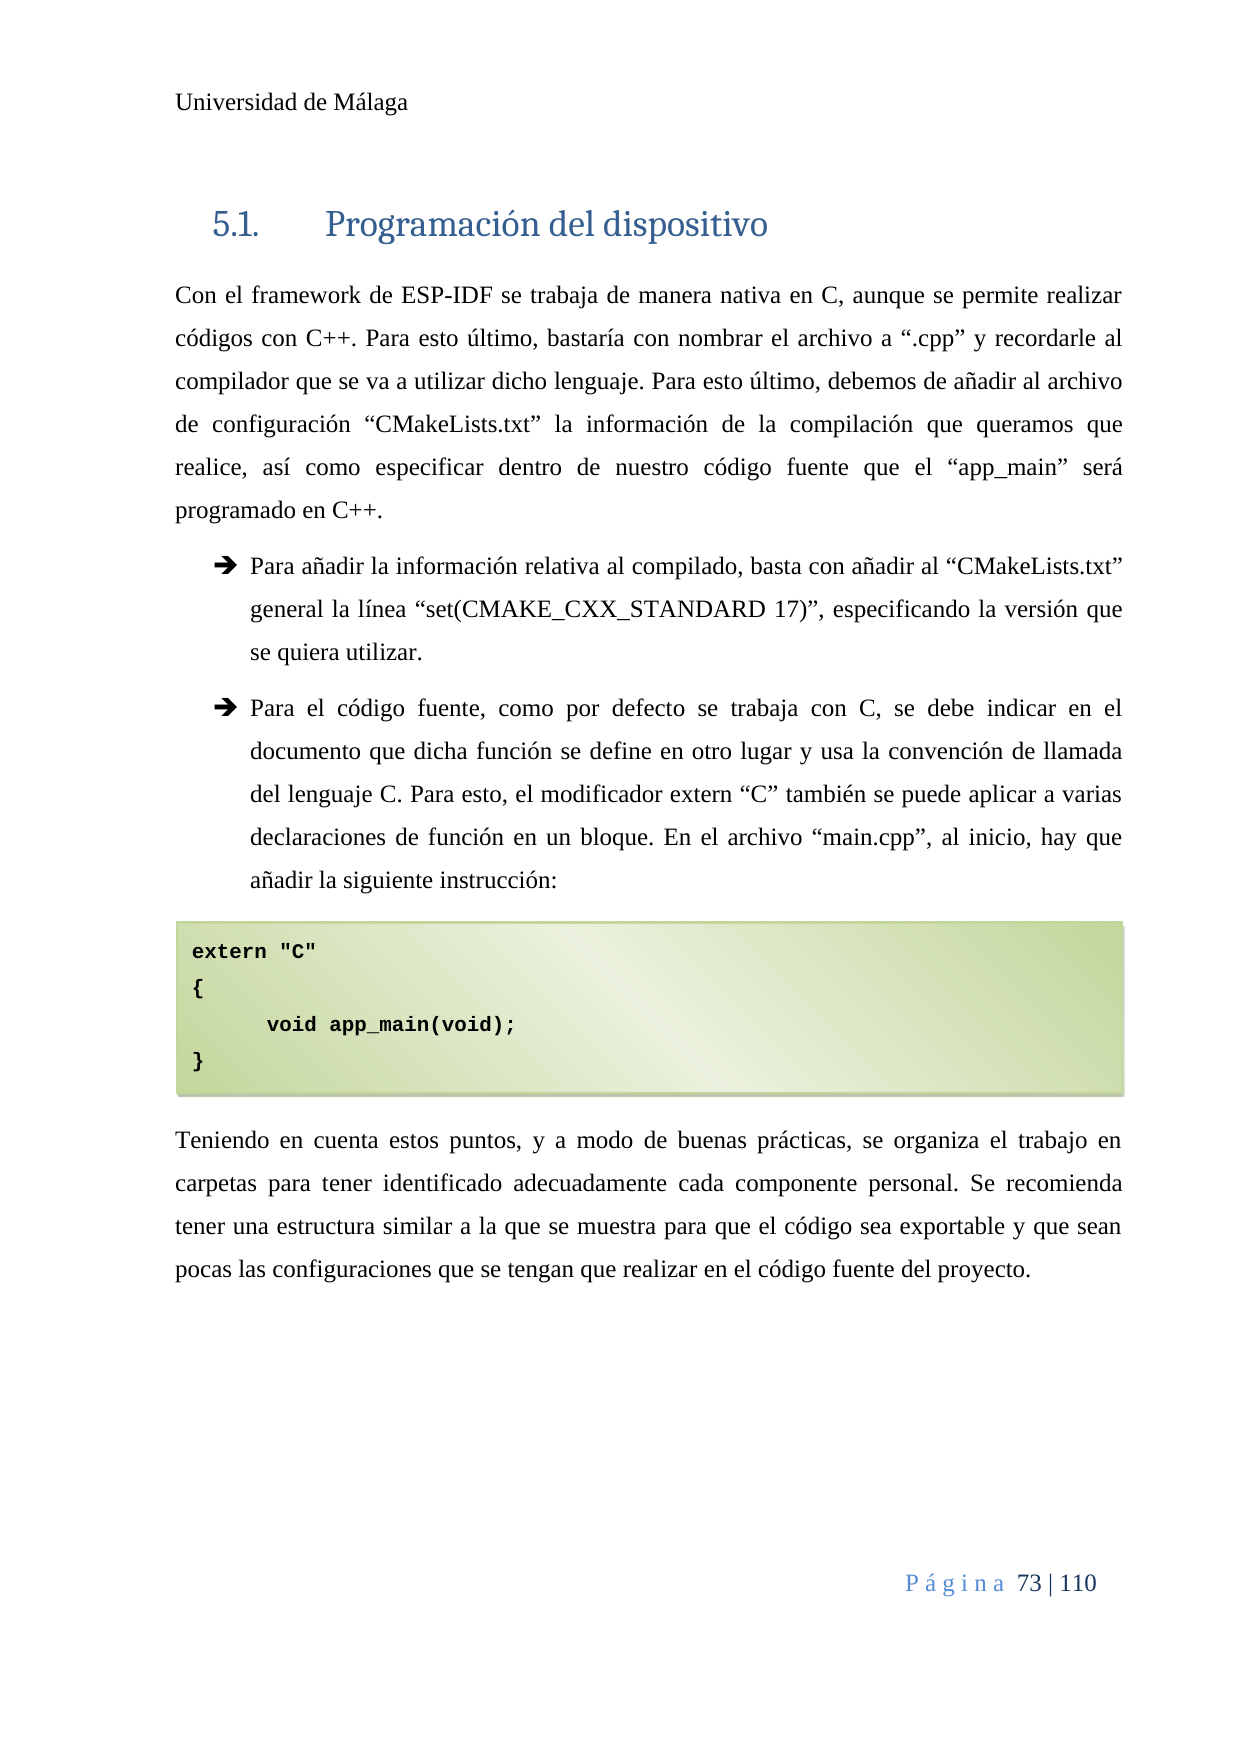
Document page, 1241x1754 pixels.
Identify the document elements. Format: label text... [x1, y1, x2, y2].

subtitle Programación del dispositivo [212, 203, 1123, 246]
list Para el código fuente, como por defecto se trabaja con C, se debe indicar en el documento que dicha función se define en otro lugar y usa la convención de llamada del lenguaje C. Para esto, el modificador extern “C” también se puede aplicar a varias declaraciones de función en un bloque. En el archivo “main.cpp”, al inicio, hay que añadir la siguiente instrucción: [212, 693, 1123, 894]
text Teniendo en cuenta estos puntos, y a modo de buenas prácticas, se organiza el trabajo en carpetas para tener identificado adecuadamente cada componente personal. Se recomienda tener una estructura similar a la que se muestra para que el código sea exportable y que sean pocas las configuraciones que se tengan que realizar en el código fuente del proyecto. [175, 1125, 1123, 1283]
list Para añadir la información relativa al compilado, basta con añadir al “CMakeLists.txt” general la línea “set(CMAKE_CXX_STANDARD 17)”, especificando la versión que se quiera utilizar. [212, 551, 1123, 666]
text Con el framework de ESP-IDF se trabaja de manera nativa en C, aunque se permite realizar códigos con C++. Para esto último, bastaría con nombrar el archivo a “.cpp” y recordarle al compilador que se va a utilizar dicho lenguaje. Para esto último, debemos de añadir al archivo de configuración “CMakeLists.txt” la información de la compilación que queramos que realice, así como especificar dentro de nuestro código fuente que el “app_main” será programado en C++. [175, 280, 1123, 524]
